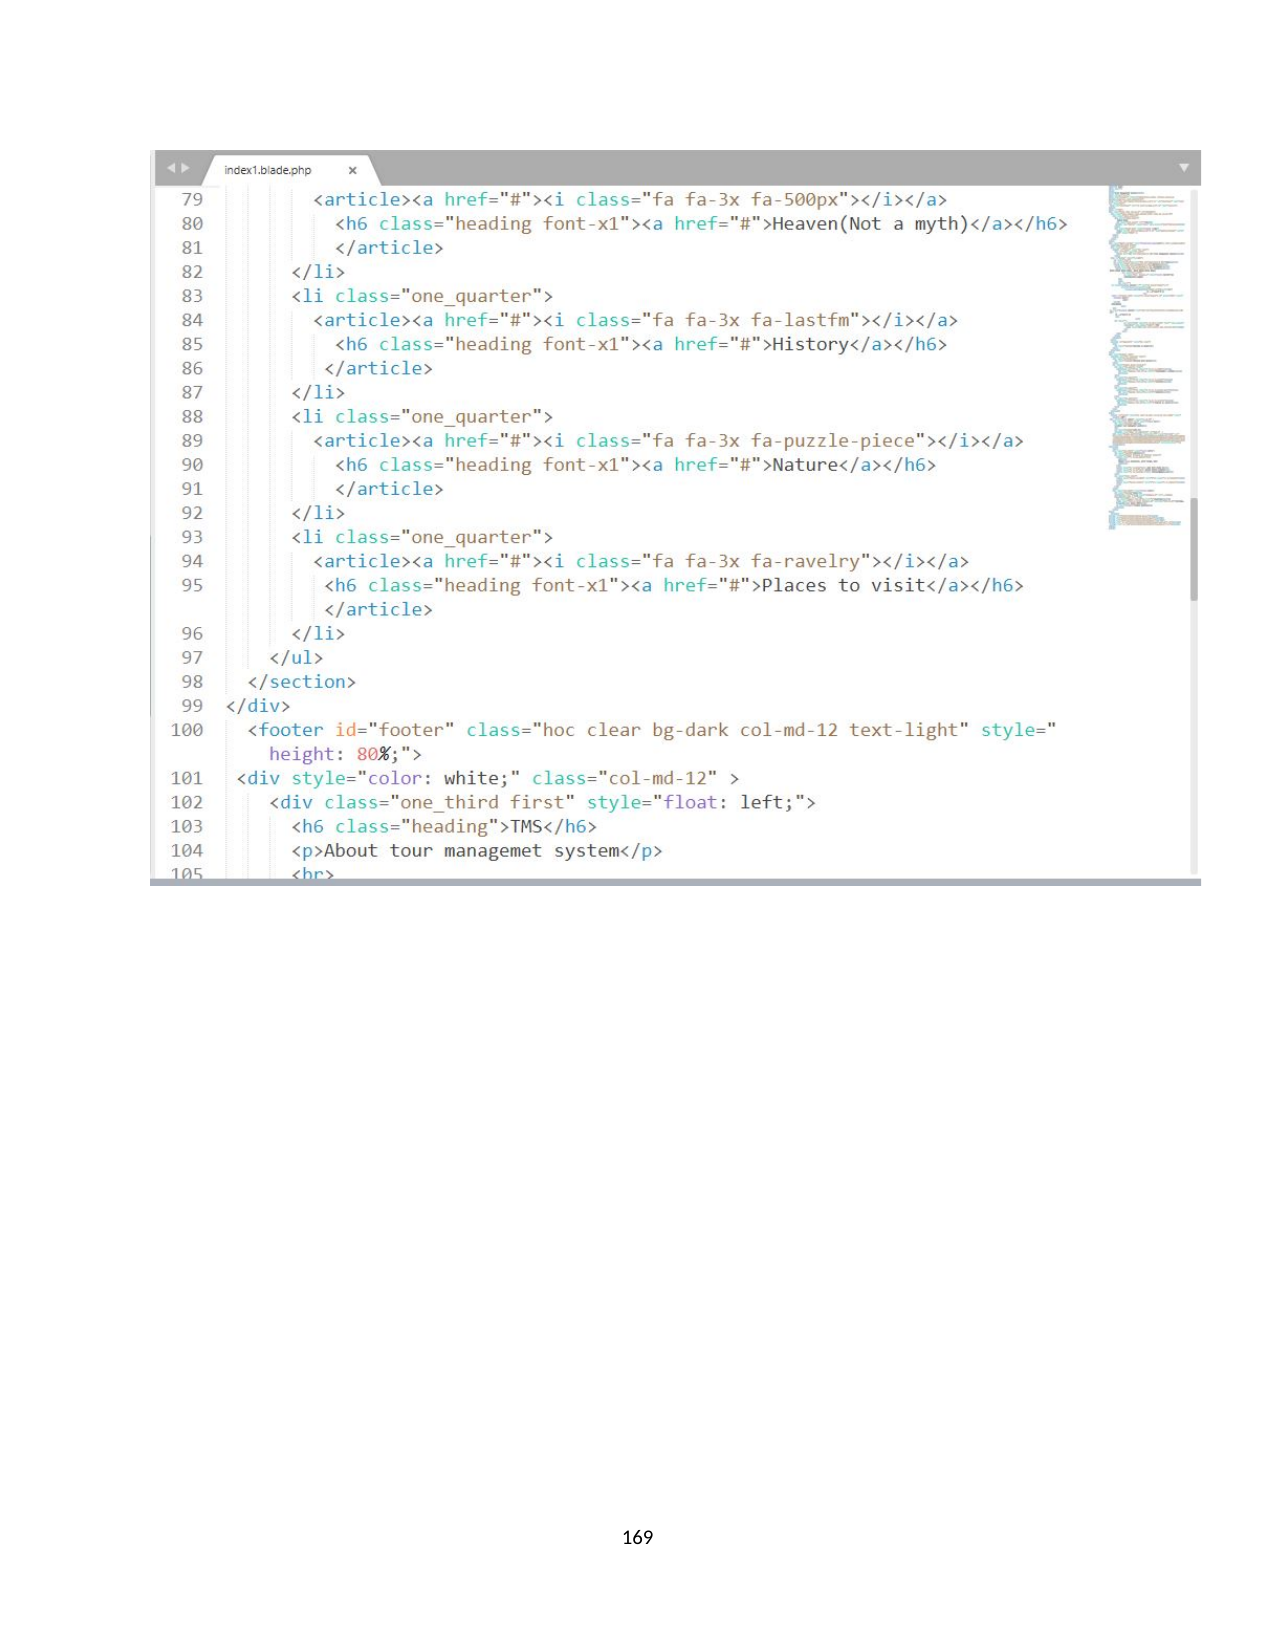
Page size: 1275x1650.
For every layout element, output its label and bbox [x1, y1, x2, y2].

picture [150, 150, 1202, 886]
